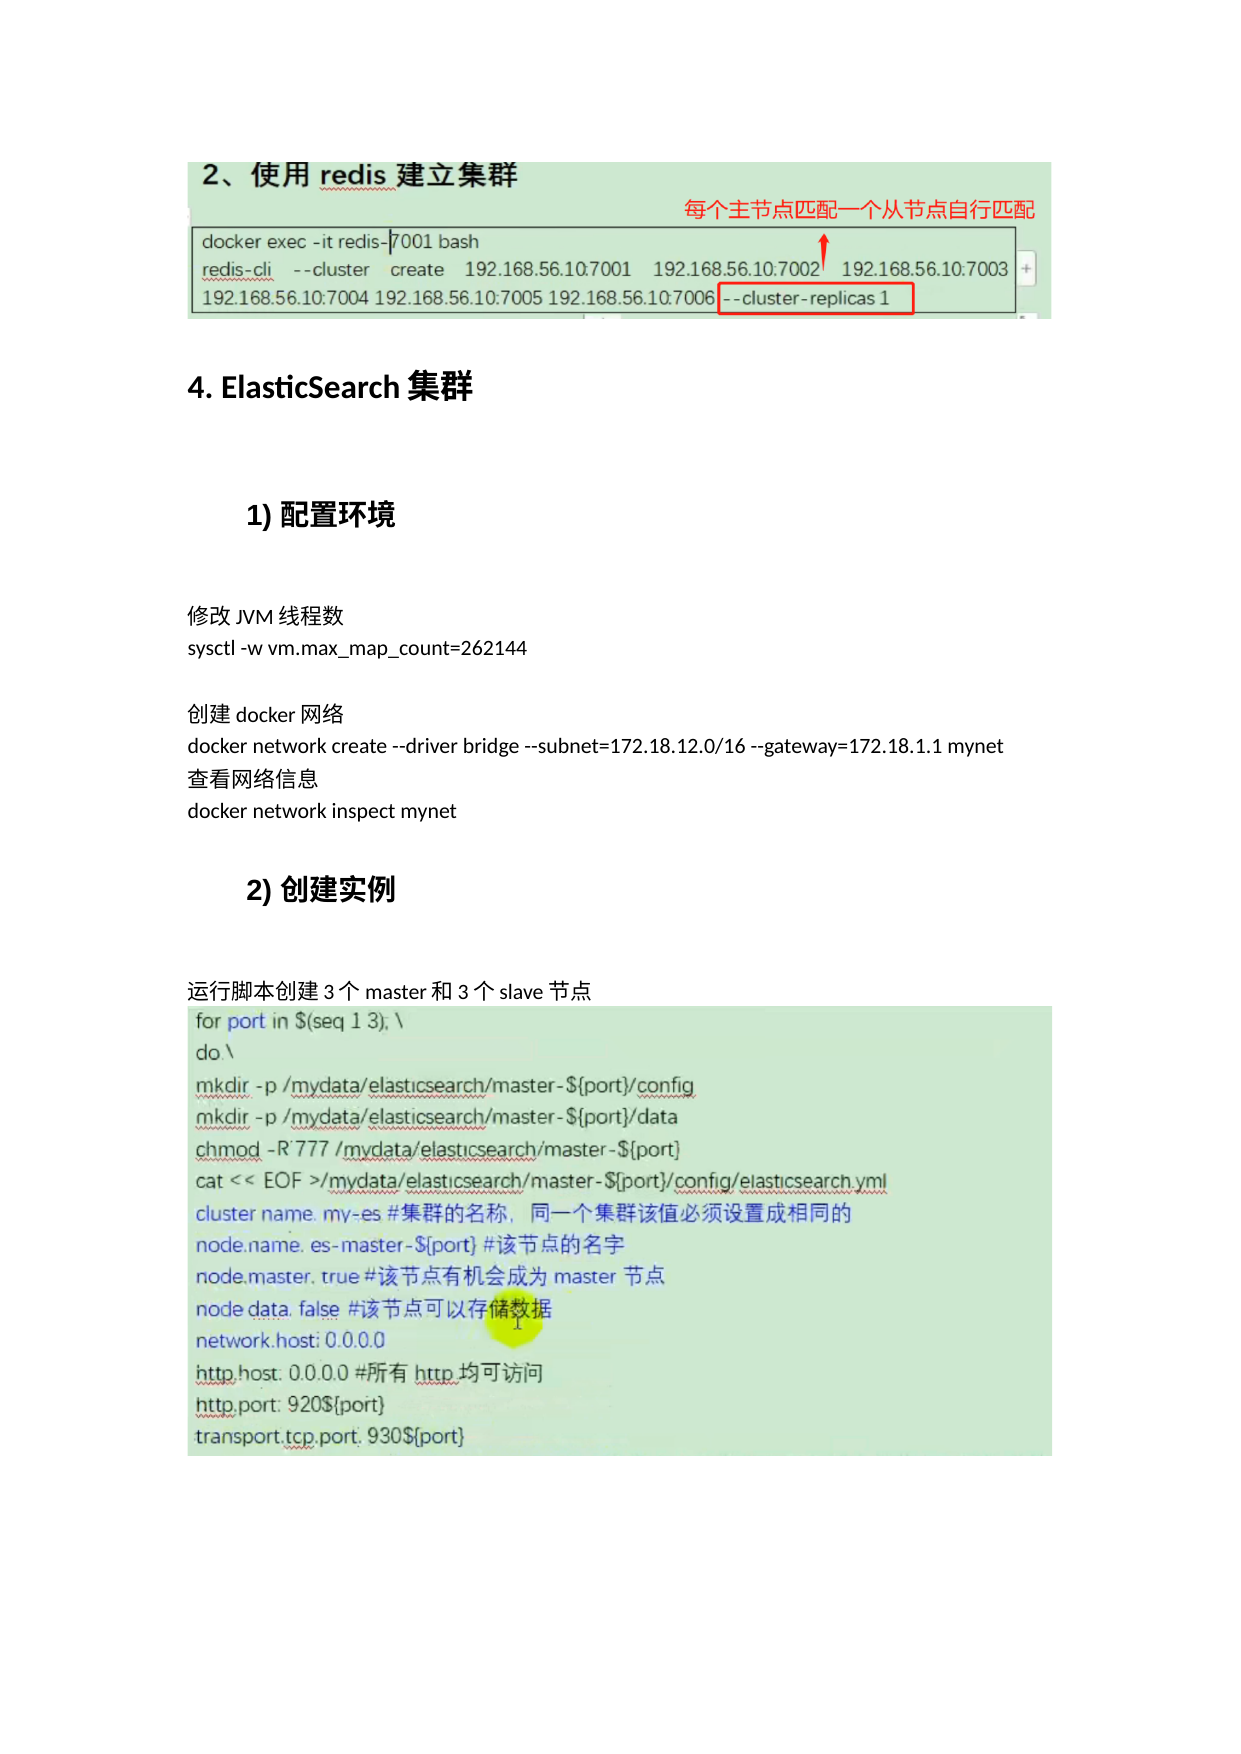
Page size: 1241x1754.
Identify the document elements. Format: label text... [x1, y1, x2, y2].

text sysctl -w vm.max_map_count=262144 [187, 631, 1053, 664]
picture [187, 162, 1052, 319]
text 查看网络信息 [187, 761, 1053, 794]
text docker network create --driver bridge --subnet=172.18.12.0/16 --gateway=172.18.1.1 mynet [187, 729, 1053, 761]
text 运行脚本创建3个master和3个slave节点 [187, 974, 1053, 1006]
text 修改JVM线程数 [187, 599, 1053, 631]
text docker network inspect mynet [187, 794, 1053, 826]
picture [187, 1006, 1053, 1456]
text 创建docker网络 [187, 696, 1053, 729]
subtitle ElasticSearch集群 [187, 352, 1053, 417]
subtitle 创建实例 [187, 856, 1053, 921]
subtitle 配置环境 [187, 480, 1053, 545]
